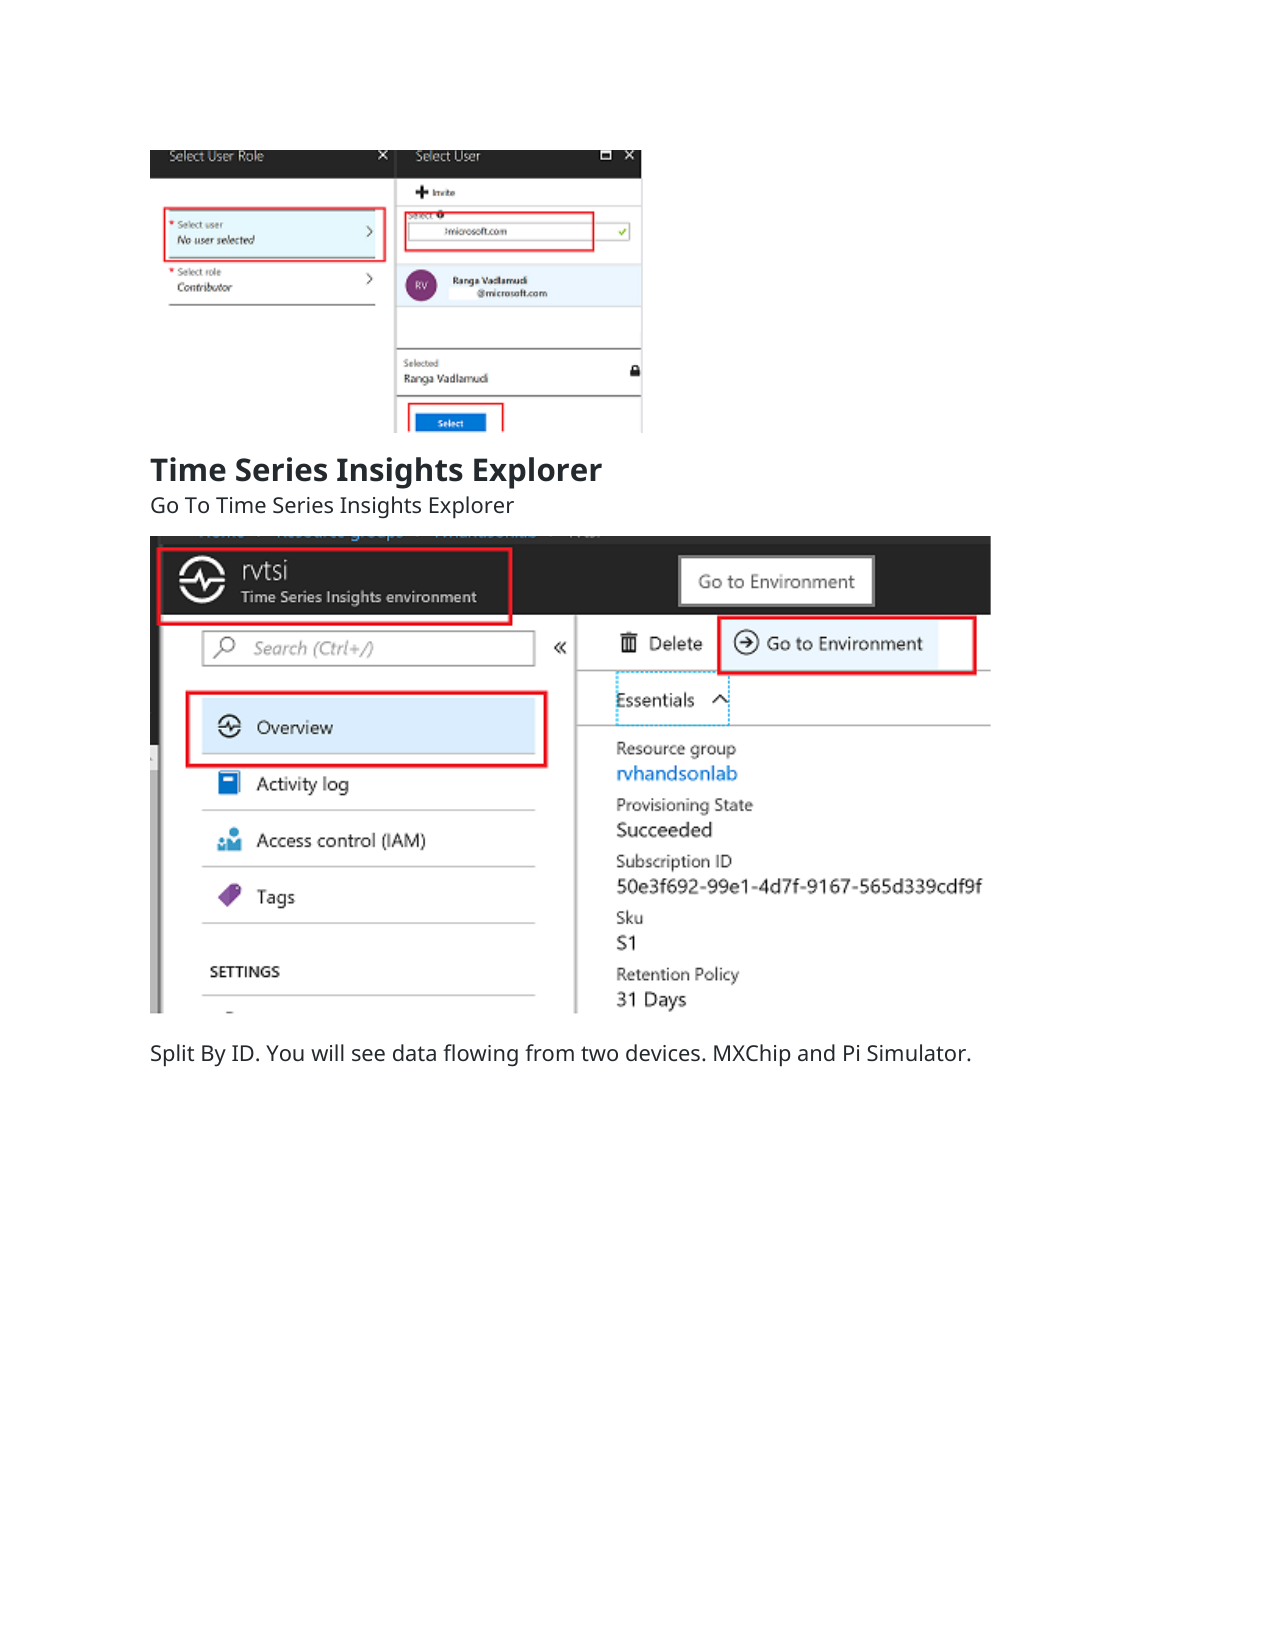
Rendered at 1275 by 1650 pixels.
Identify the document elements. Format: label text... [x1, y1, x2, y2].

picture [150, 536, 991, 1023]
text Go To Time Series Insights Explorer [150, 491, 1125, 520]
text Split By ID. You will see data flowing from two devices. MXChip and Pi Simulator. [150, 1038, 1125, 1068]
picture [150, 150, 643, 433]
text Time Series Insights Explorer [150, 448, 1125, 491]
